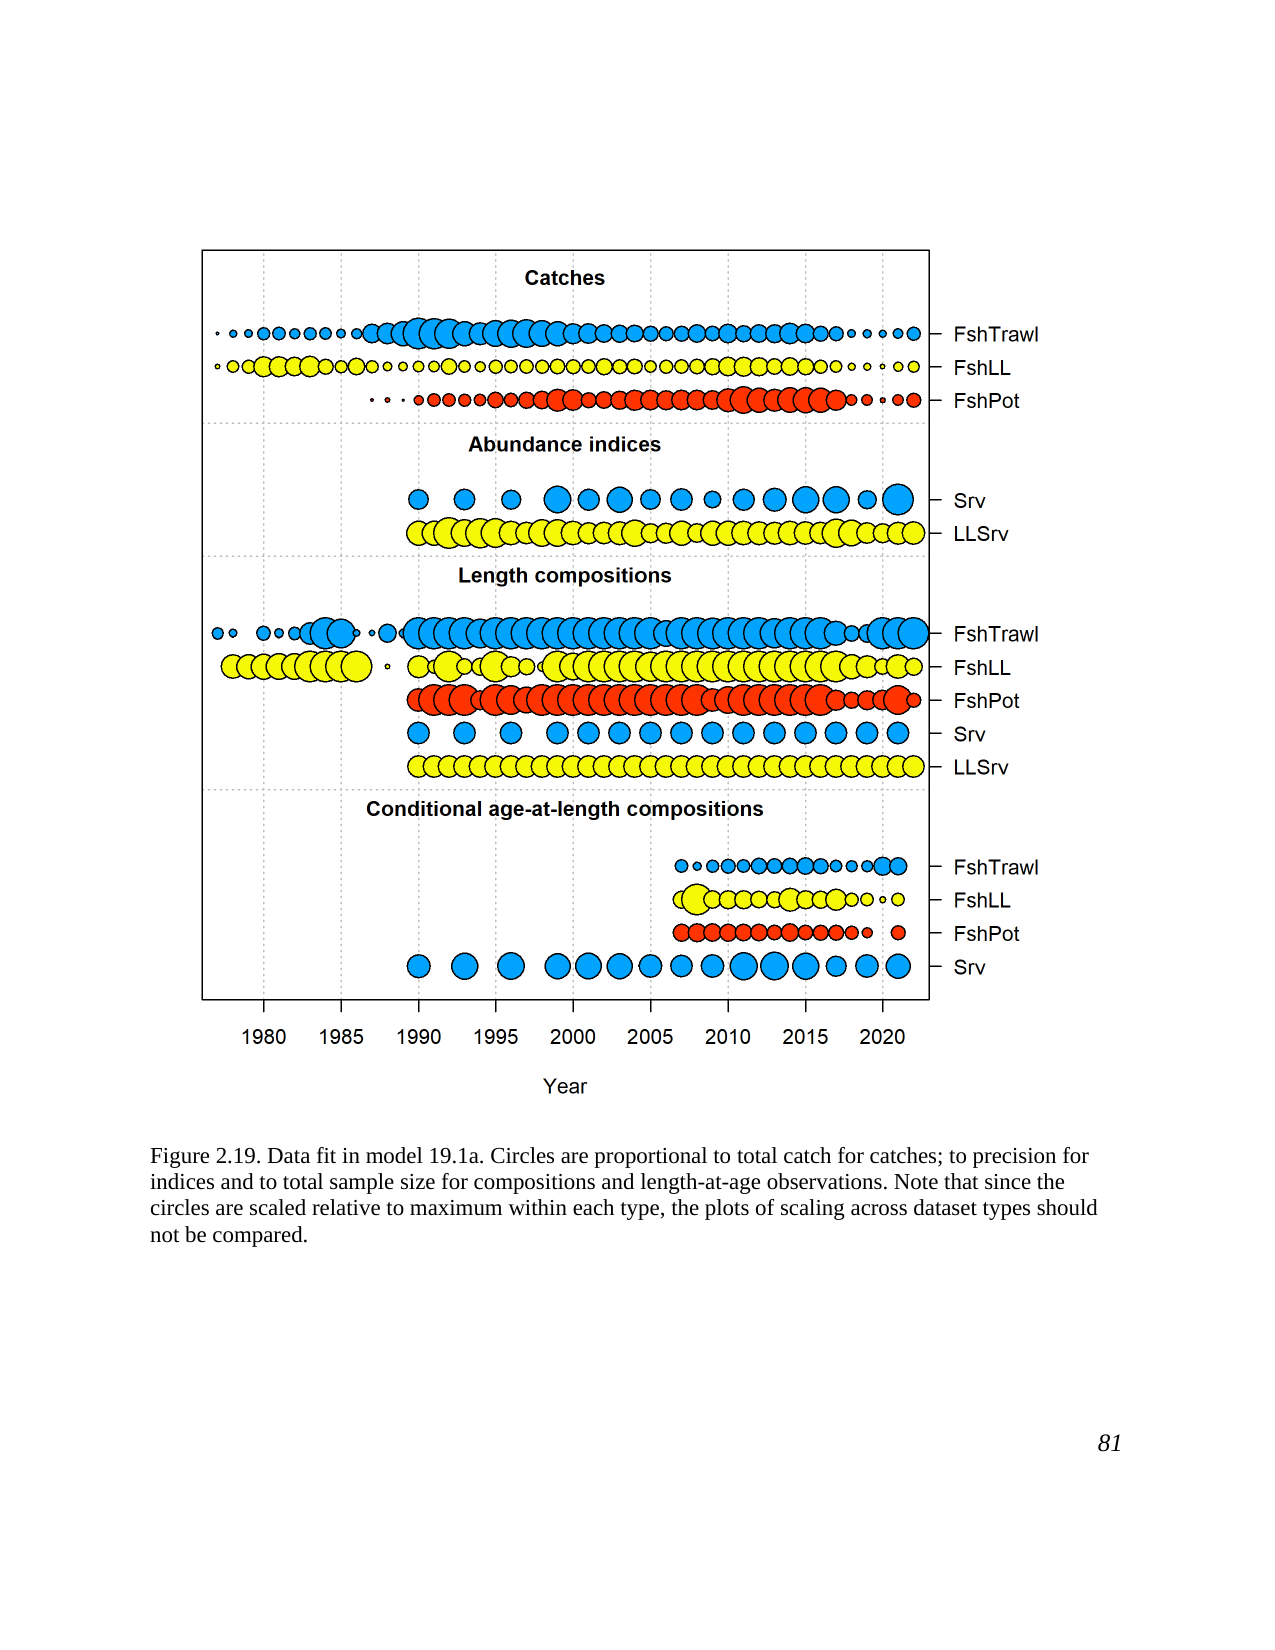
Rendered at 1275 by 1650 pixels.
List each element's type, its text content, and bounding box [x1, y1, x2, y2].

text Figure 2.19. Data fit in model 19.1a. Circles are proportional to total catch for catches; to precision for indices and to total sample size for compositions and length-at-age observations. Note that since the circles are scaled relative to maximum within each type, the plots of scaling across dataset types should not be compared. [150, 1142, 1125, 1247]
picture [150, 150, 1125, 1125]
